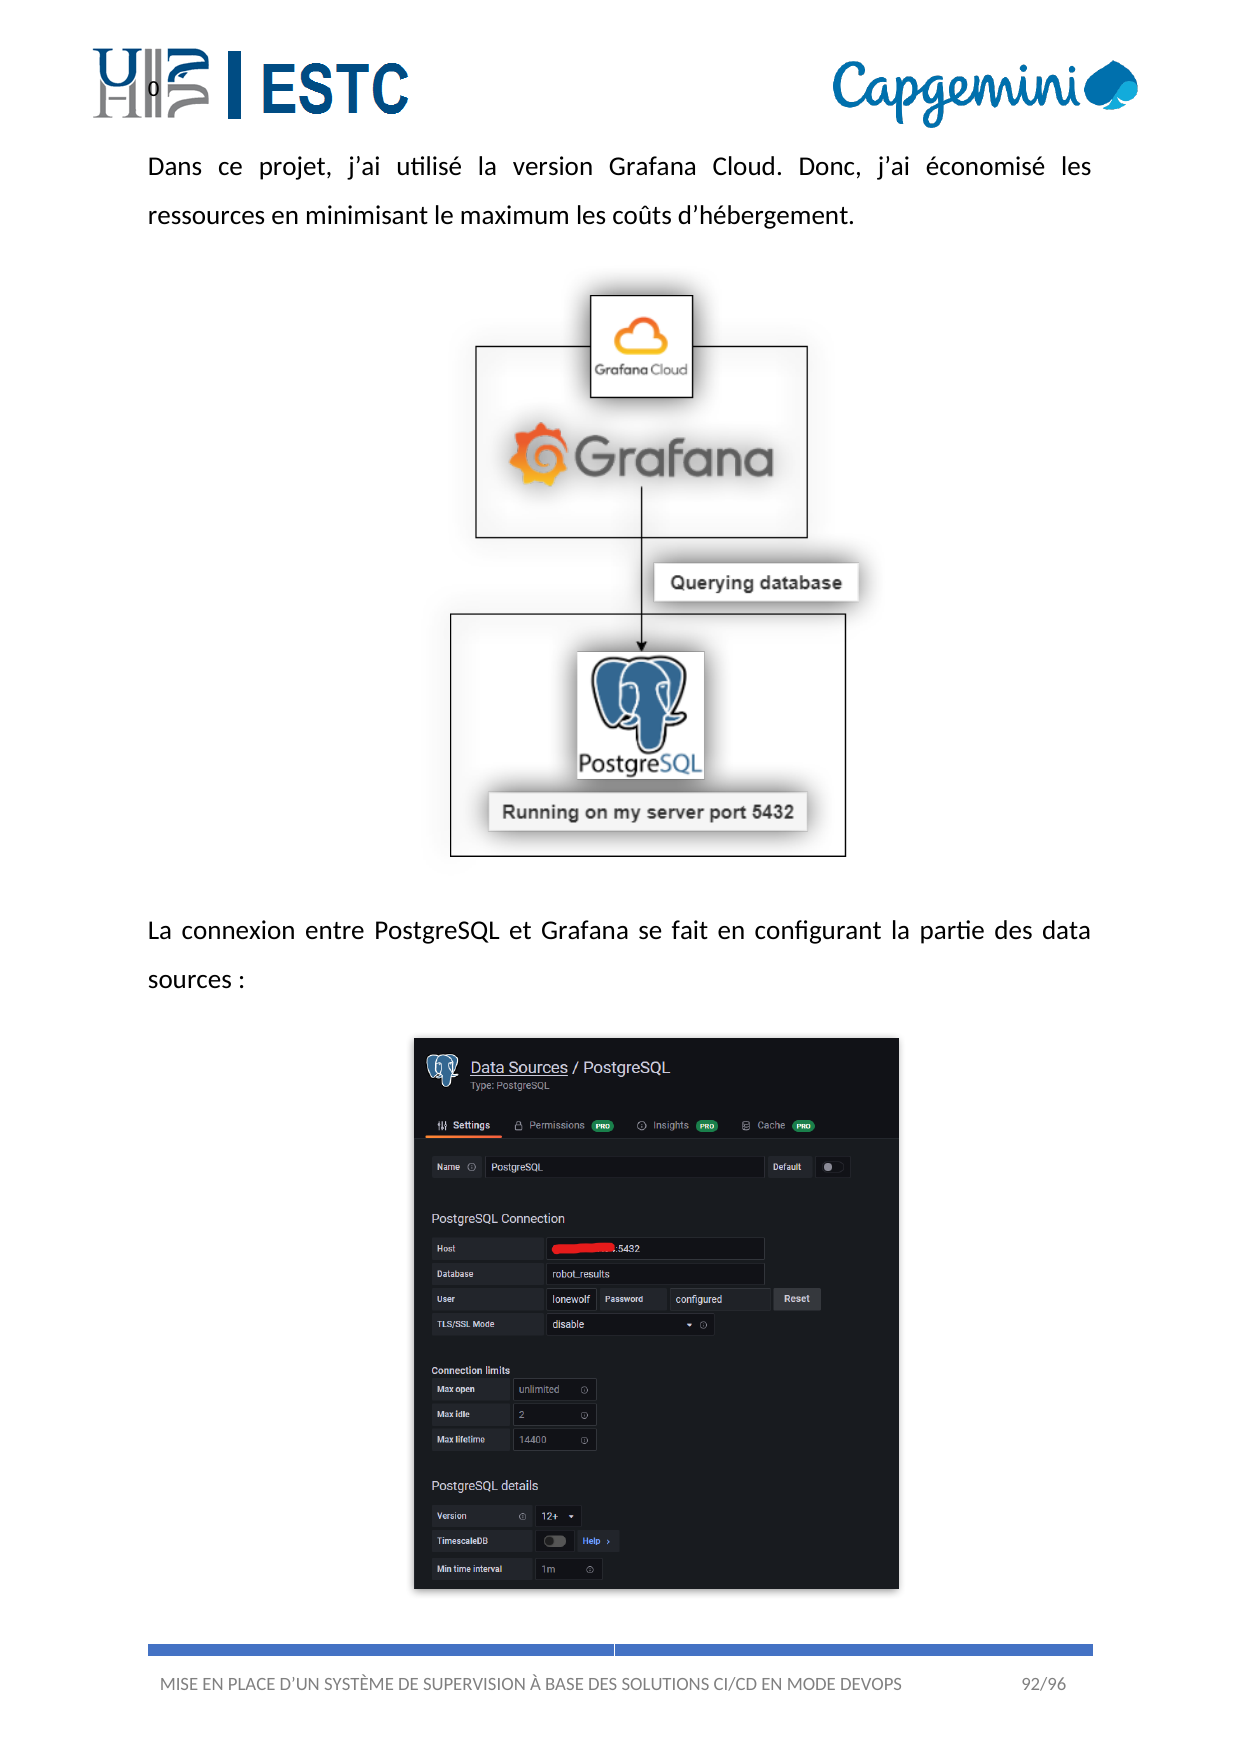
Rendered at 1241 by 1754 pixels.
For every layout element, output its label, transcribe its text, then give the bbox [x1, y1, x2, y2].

text La connexion entre PostgreSQL et Grafana se fait en configurant la partie des data sources : [148, 913, 1093, 996]
picture [833, 60, 1139, 128]
picture [450, 295, 859, 857]
text Dans ce projet, j’ai utilisé la version Grafana Cloud. Donc, j’ai économisé les ressources en minimisant le maximum les coûts d’hébergement. [148, 149, 1093, 231]
picture [87, 40, 418, 136]
picture [414, 1038, 899, 1589]
